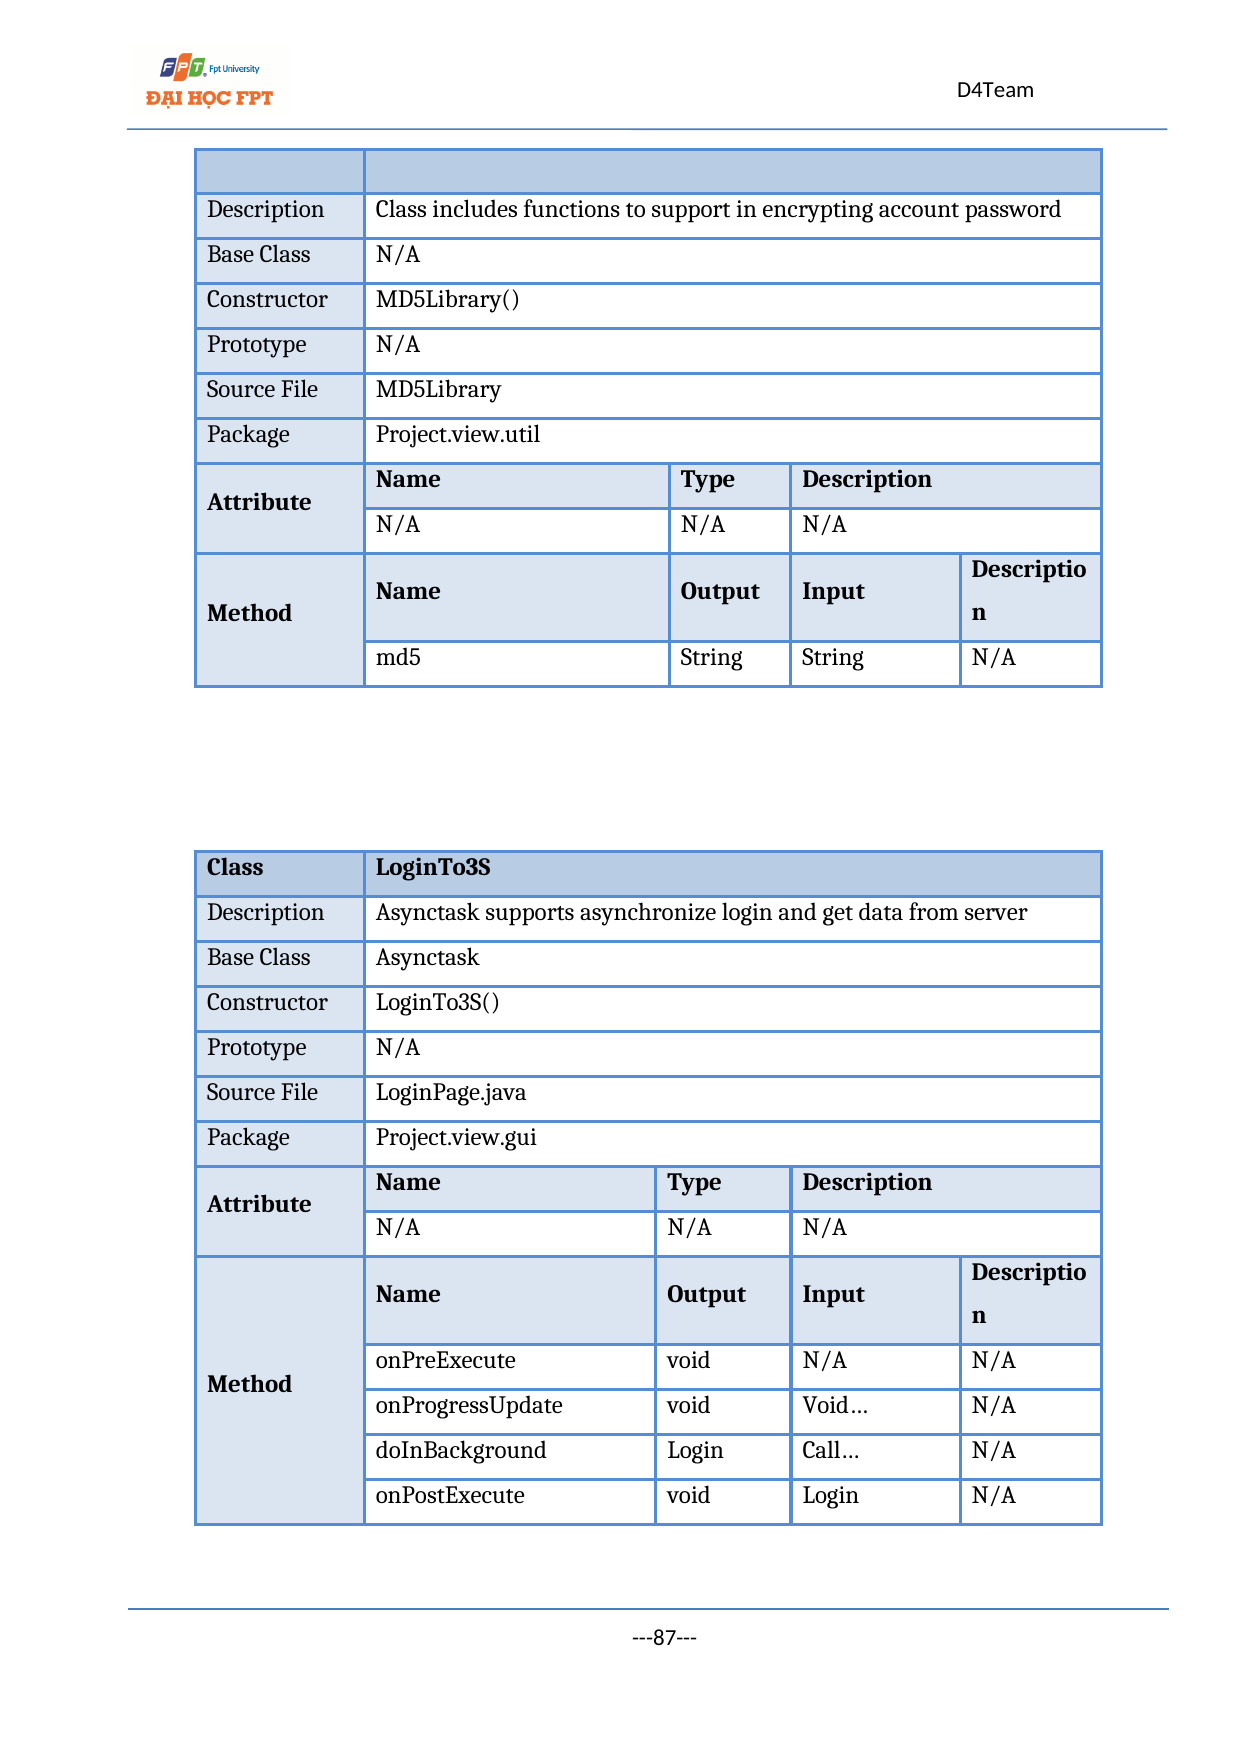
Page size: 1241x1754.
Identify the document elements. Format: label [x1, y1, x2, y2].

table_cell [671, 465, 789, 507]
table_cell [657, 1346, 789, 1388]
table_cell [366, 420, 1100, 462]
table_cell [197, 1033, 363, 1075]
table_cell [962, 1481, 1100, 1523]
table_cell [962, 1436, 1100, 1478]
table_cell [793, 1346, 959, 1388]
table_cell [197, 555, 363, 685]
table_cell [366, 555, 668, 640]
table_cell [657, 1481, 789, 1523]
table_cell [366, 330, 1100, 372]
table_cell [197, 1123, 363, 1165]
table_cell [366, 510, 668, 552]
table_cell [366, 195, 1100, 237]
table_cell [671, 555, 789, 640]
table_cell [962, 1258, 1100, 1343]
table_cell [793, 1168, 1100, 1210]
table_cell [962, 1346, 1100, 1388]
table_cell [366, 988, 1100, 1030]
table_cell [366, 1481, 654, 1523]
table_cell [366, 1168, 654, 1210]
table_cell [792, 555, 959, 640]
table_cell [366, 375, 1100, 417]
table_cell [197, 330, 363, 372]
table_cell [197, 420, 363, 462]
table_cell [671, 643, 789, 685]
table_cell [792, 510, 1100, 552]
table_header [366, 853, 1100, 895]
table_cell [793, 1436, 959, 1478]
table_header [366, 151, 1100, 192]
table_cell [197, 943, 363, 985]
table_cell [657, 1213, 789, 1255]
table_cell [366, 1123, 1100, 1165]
picture [129, 46, 290, 116]
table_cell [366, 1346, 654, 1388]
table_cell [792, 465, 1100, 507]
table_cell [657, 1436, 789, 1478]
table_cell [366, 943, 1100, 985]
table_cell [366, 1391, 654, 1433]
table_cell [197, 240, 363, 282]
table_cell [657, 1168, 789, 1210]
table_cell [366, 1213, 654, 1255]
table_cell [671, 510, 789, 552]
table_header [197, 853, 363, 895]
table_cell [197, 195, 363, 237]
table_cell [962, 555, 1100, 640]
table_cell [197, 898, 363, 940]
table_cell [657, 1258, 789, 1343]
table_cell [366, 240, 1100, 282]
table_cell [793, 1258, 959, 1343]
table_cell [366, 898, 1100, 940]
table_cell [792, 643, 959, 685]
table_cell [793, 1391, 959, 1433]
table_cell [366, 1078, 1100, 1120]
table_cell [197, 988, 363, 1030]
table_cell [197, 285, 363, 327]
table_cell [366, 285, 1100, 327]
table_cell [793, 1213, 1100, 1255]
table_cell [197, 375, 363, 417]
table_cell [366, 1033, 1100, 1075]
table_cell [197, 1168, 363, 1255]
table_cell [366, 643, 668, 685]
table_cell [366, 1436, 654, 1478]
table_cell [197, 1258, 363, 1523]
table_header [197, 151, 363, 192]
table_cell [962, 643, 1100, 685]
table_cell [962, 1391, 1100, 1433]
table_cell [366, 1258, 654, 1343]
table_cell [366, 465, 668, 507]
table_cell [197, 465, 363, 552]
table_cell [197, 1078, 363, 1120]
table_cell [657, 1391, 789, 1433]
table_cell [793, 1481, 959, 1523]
